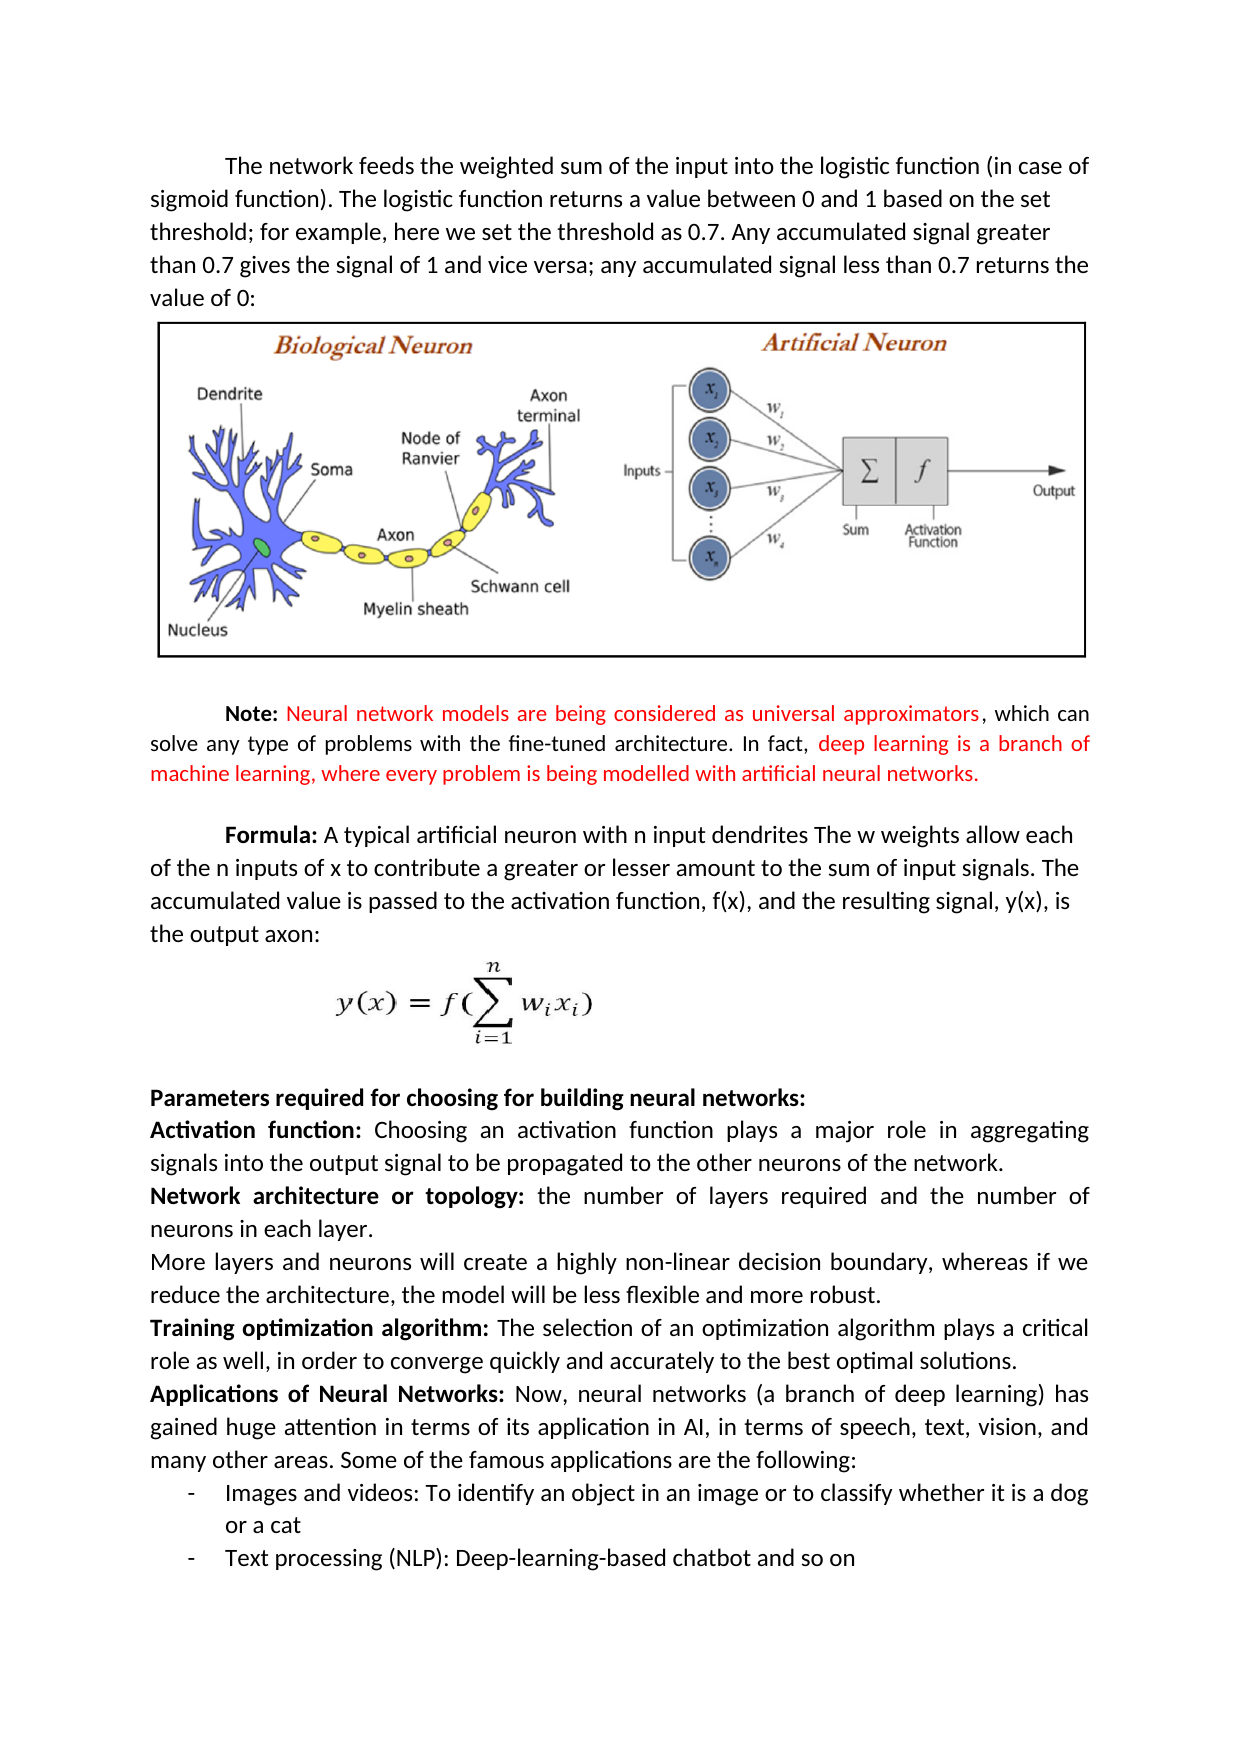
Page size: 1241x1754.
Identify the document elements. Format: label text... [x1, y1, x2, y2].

text The network feeds the weighted sum of the input into the logistic function (in case of sigmoid function). The logistic function returns a value between 0 and 1 based on the set [150, 150, 1090, 213]
text Activation function: Choosing an activation function plays a major role in aggregating signals into the output signal to be propagated to the other neurons of the network. [150, 1114, 1090, 1178]
list Images and videos: To identify an object in an image or to classify whether it is a dog or a cat [187, 1477, 1090, 1540]
text than 0.7 gives the signal of 1 and vice versa; any accumulated signal less than 0.7 returns the [150, 249, 1090, 279]
text Training optimization algorithm: The selection of an optimization algorithm plays a critical role as well, in order to converge quickly and accurately to the best optimal solutions. [150, 1312, 1090, 1376]
text More layers and neurons will create a highly non-linear decision boundary, whereas if we reduce the architecture, the model will be less flexible and more robust. [150, 1246, 1090, 1310]
text Network architecture or topology: the number of layers required and the number of neurons in each layer. [150, 1180, 1090, 1244]
text Note: Neural network models are being considered as universal approximators, which can solve any type of problems with the fine-tuned architecture. In fact, deep learning is a branch of machine learning, where every problem is being modelled with artificial neural networks. [150, 699, 1090, 787]
list Text processing (NLP): Deep-learning-based chatbot and so on [187, 1542, 1090, 1573]
text threshold; for example, here we set the threshold as 0.7. Any accumulated signal greater [150, 216, 1090, 246]
picture [327, 951, 604, 1047]
picture [150, 314, 1091, 664]
text Parameters required for choosing for building neural networks: [150, 1082, 1090, 1112]
text value of 0: [150, 282, 1090, 312]
text Formula: A typical artificial neuron with n input dendrites The w weights allow each of the n inputs of x to contribute a greater or lesser amount to the sum of input signals. The accumulated value is passed to the activation function, f(x), and the resulting signal, y(x), is the output axon: [150, 819, 1090, 949]
text Applications of Neural Networks: Now, neural networks (a branch of deep learning) has gained huge attention in terms of its application in AI, in terms of speech, text, vision, and many other areas. Some of the famous applications are the following: [150, 1378, 1090, 1474]
